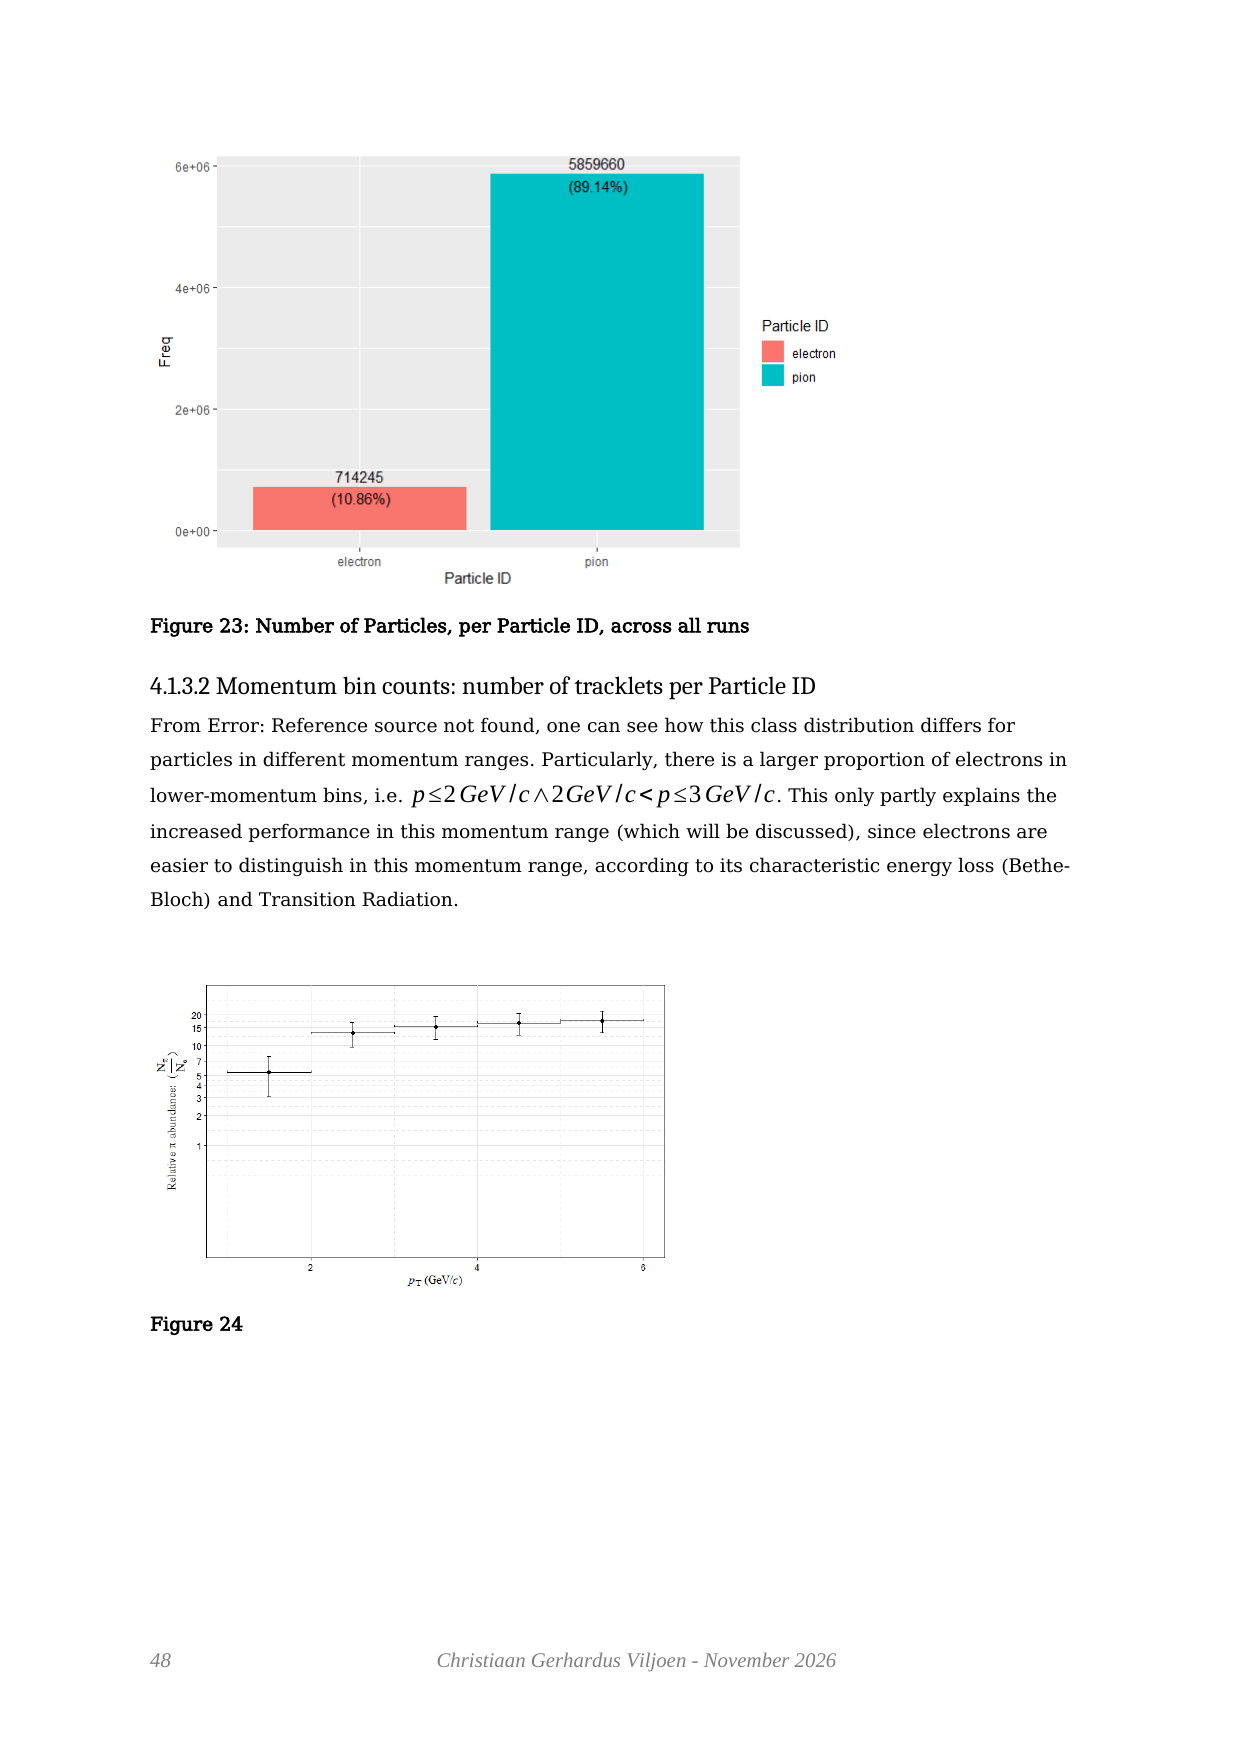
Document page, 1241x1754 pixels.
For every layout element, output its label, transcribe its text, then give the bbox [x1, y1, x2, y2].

text Figure 23: Number of Particles, per Particle ID, across all runs [150, 613, 1090, 636]
picture [150, 150, 851, 594]
subtitle Momentum bin counts: number of tracklets per Particle ID [150, 672, 1090, 701]
text Figure 24 [150, 1312, 1090, 1334]
picture [150, 971, 670, 1293]
